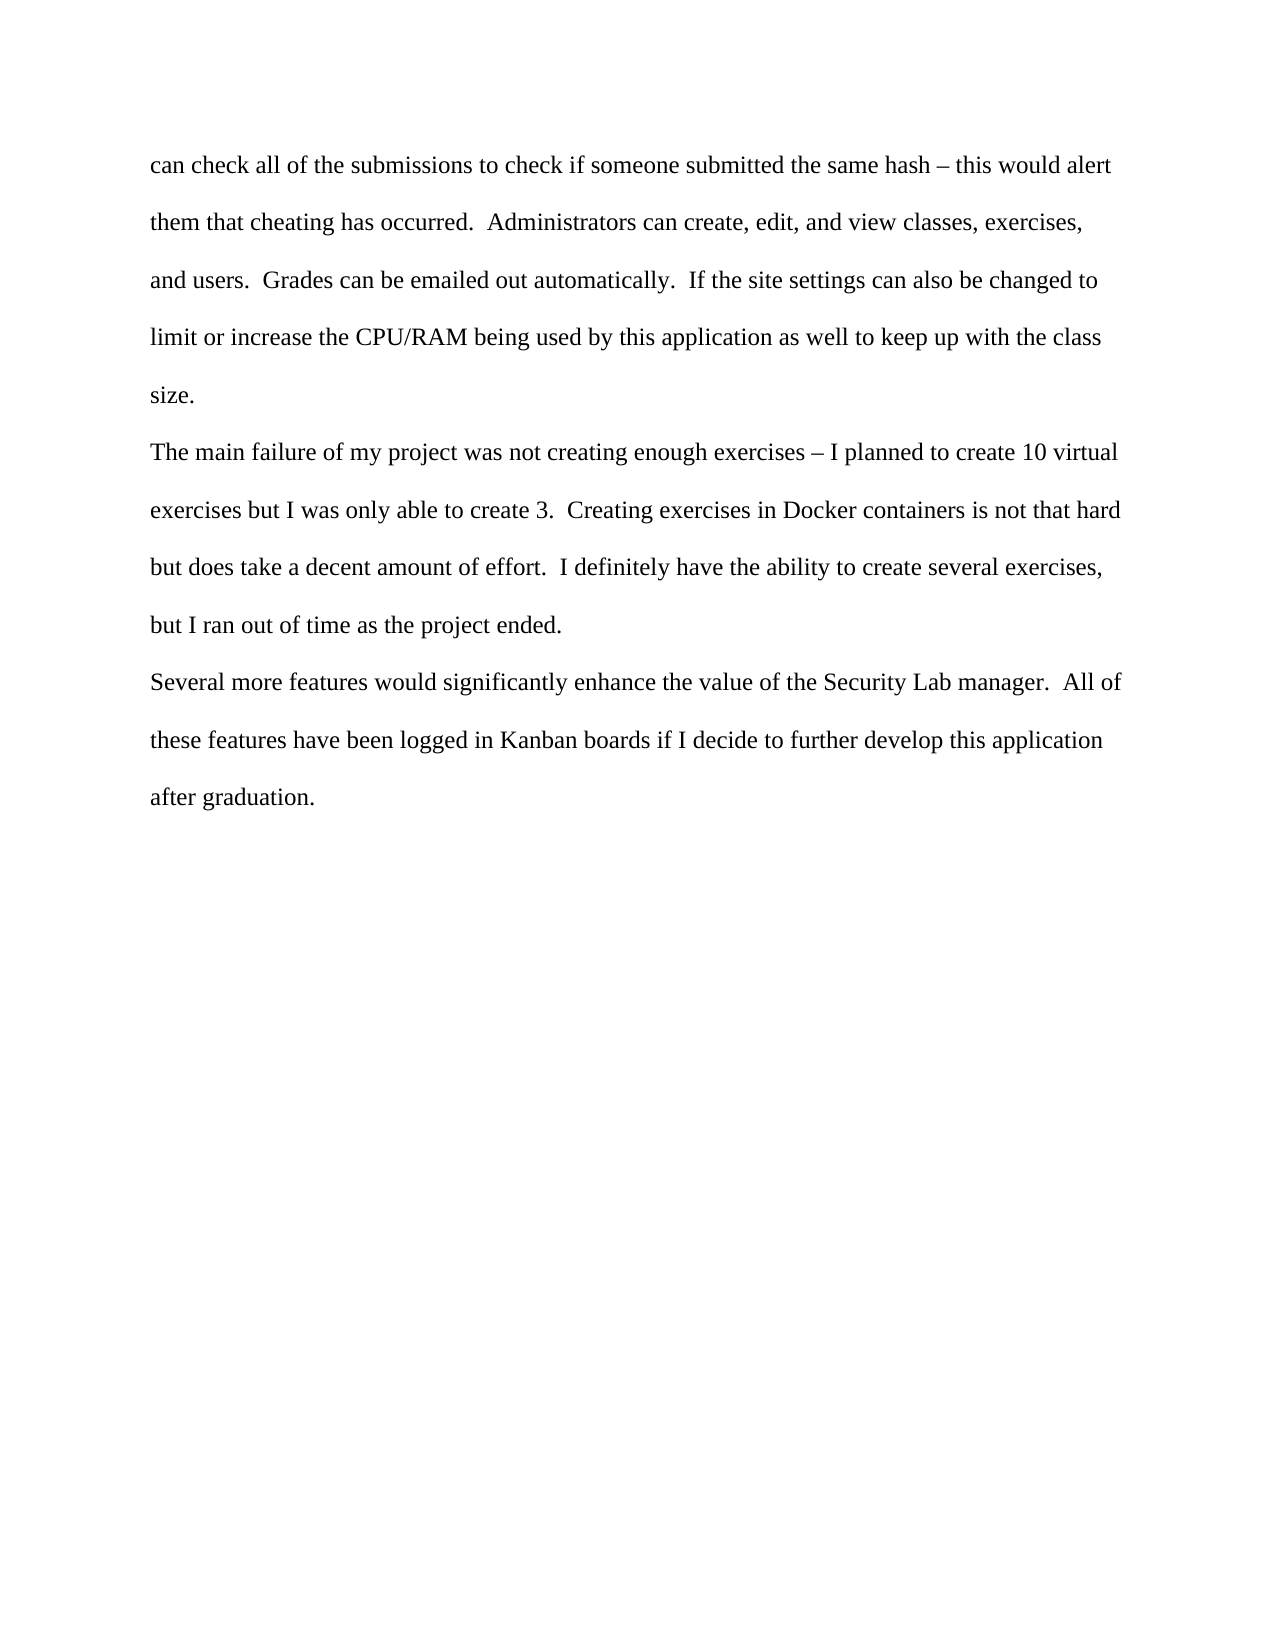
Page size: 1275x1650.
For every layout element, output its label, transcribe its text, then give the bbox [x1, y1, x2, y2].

text Several more features would significantly enhance the value of the Security Lab manager. All of these features have been logged in Kanban boards if I decide to further develop this application after graduation. [150, 667, 1125, 811]
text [150, 150, 1125, 409]
text The main failure of my project was not creating enough exercises – I planned to create 10 virtual exercises but I was only able to create 3. Creating exercises in Docker containers is not that hard but does take a decent amount of effort. I definitely have the ability to create several exercises, but I ran out of time as the project ended. [150, 437, 1125, 639]
